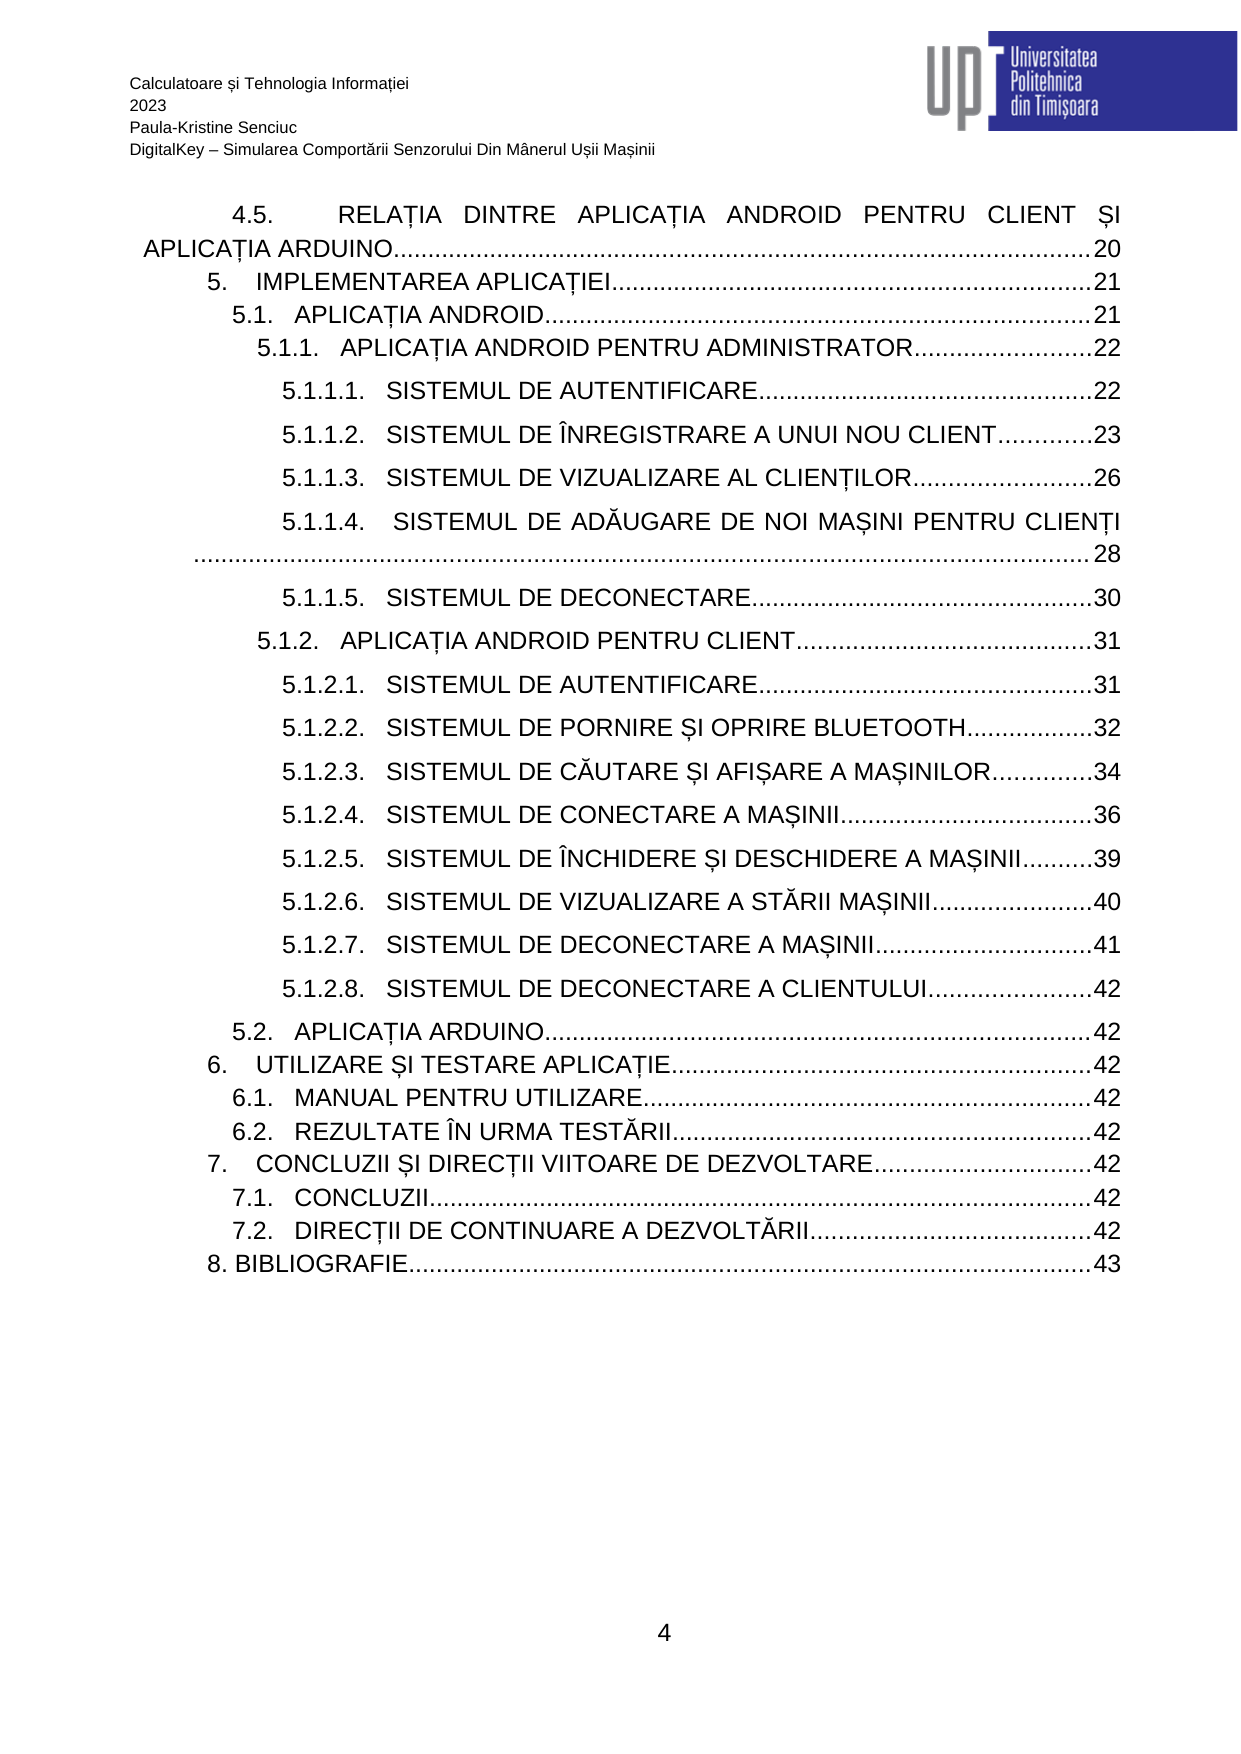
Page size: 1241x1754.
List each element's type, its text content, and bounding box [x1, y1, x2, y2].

text 7.1. CONCLUZII 42 [143, 1183, 1122, 1211]
text 5.1.1.2. SISTEMUL DE ÎNREGISTRARE A UNUI NOU CLIENT 23 [193, 419, 1122, 448]
text 6.1. MANUAL PENTRU UTILIZARE 42 [143, 1083, 1122, 1112]
text 5.1.1.3. SISTEMUL DE VIZUALIZARE AL CLIENȚILOR 26 [193, 463, 1122, 492]
text 6. UTILIZARE ȘI TESTARE APLICAȚIE 42 [118, 1050, 1122, 1079]
text 5.1.1.4. SISTEMUL DE ADĂUGARE DE NOI MAȘINI PENTRU CLIENȚI 28 [193, 506, 1122, 568]
text 6.2. REZULTATE ÎN URMA TESTĂRII 42 [143, 1116, 1122, 1145]
text 7.2. DIRECȚII DE CONTINUARE A DEZVOLTĂRII 42 [143, 1216, 1122, 1244]
text 5.1.2.8. SISTEMUL DE DECONECTARE A CLIENTULUI 42 [193, 974, 1122, 1003]
text 5.1.1.1. SISTEMUL DE AUTENTIFICARE 22 [193, 376, 1122, 405]
text 5. IMPLEMENTAREA APLICAȚIEI 21 [118, 267, 1122, 295]
text 4.5. RELAȚIA DINTRE APLICAȚIA ANDROID PENTRU CLIENT ȘI APLICAȚIA ARDUINO 20 [143, 201, 1122, 262]
text 5.1. APLICAȚIA ANDROID 21 [143, 300, 1122, 328]
text 5.1.2.5. SISTEMUL DE ÎNCHIDERE ȘI DESCHIDERE A MAȘINII 39 [193, 843, 1122, 872]
text 5.2. APLICAȚIA ARDUINO 42 [143, 1017, 1122, 1046]
text 8. BIBLIOGRAFIE 43 [118, 1249, 1122, 1277]
text 5.1.2.7. SISTEMUL DE DECONECTARE A MAȘINII 41 [193, 930, 1122, 959]
text 5.1.2.4. SISTEMUL DE CONECTARE A MAȘINII 36 [193, 800, 1122, 829]
text 5.1.1. APLICAȚIA ANDROID PENTRU ADMINISTRATOR 22 [168, 333, 1122, 361]
text 5.1.1.5. SISTEMUL DE DECONECTARE 30 [193, 583, 1122, 612]
picture [927, 31, 1238, 131]
text 5.1.2. APLICAȚIA ANDROID PENTRU CLIENT 31 [168, 626, 1122, 655]
text 5.1.2.6. SISTEMUL DE VIZUALIZARE A STĂRII MAȘINII 40 [193, 887, 1122, 916]
text 5.1.2.3. SISTEMUL DE CĂUTARE ȘI AFIȘARE A MAȘINILOR 34 [193, 757, 1122, 785]
text 5.1.2.2. SISTEMUL DE PORNIRE ȘI OPRIRE BLUETOOTH 32 [193, 713, 1122, 742]
text 5.1.2.1. SISTEMUL DE AUTENTIFICARE 31 [193, 670, 1122, 698]
text 7. CONCLUZII ȘI DIRECȚII VIITOARE DE DEZVOLTARE 42 [118, 1149, 1122, 1178]
